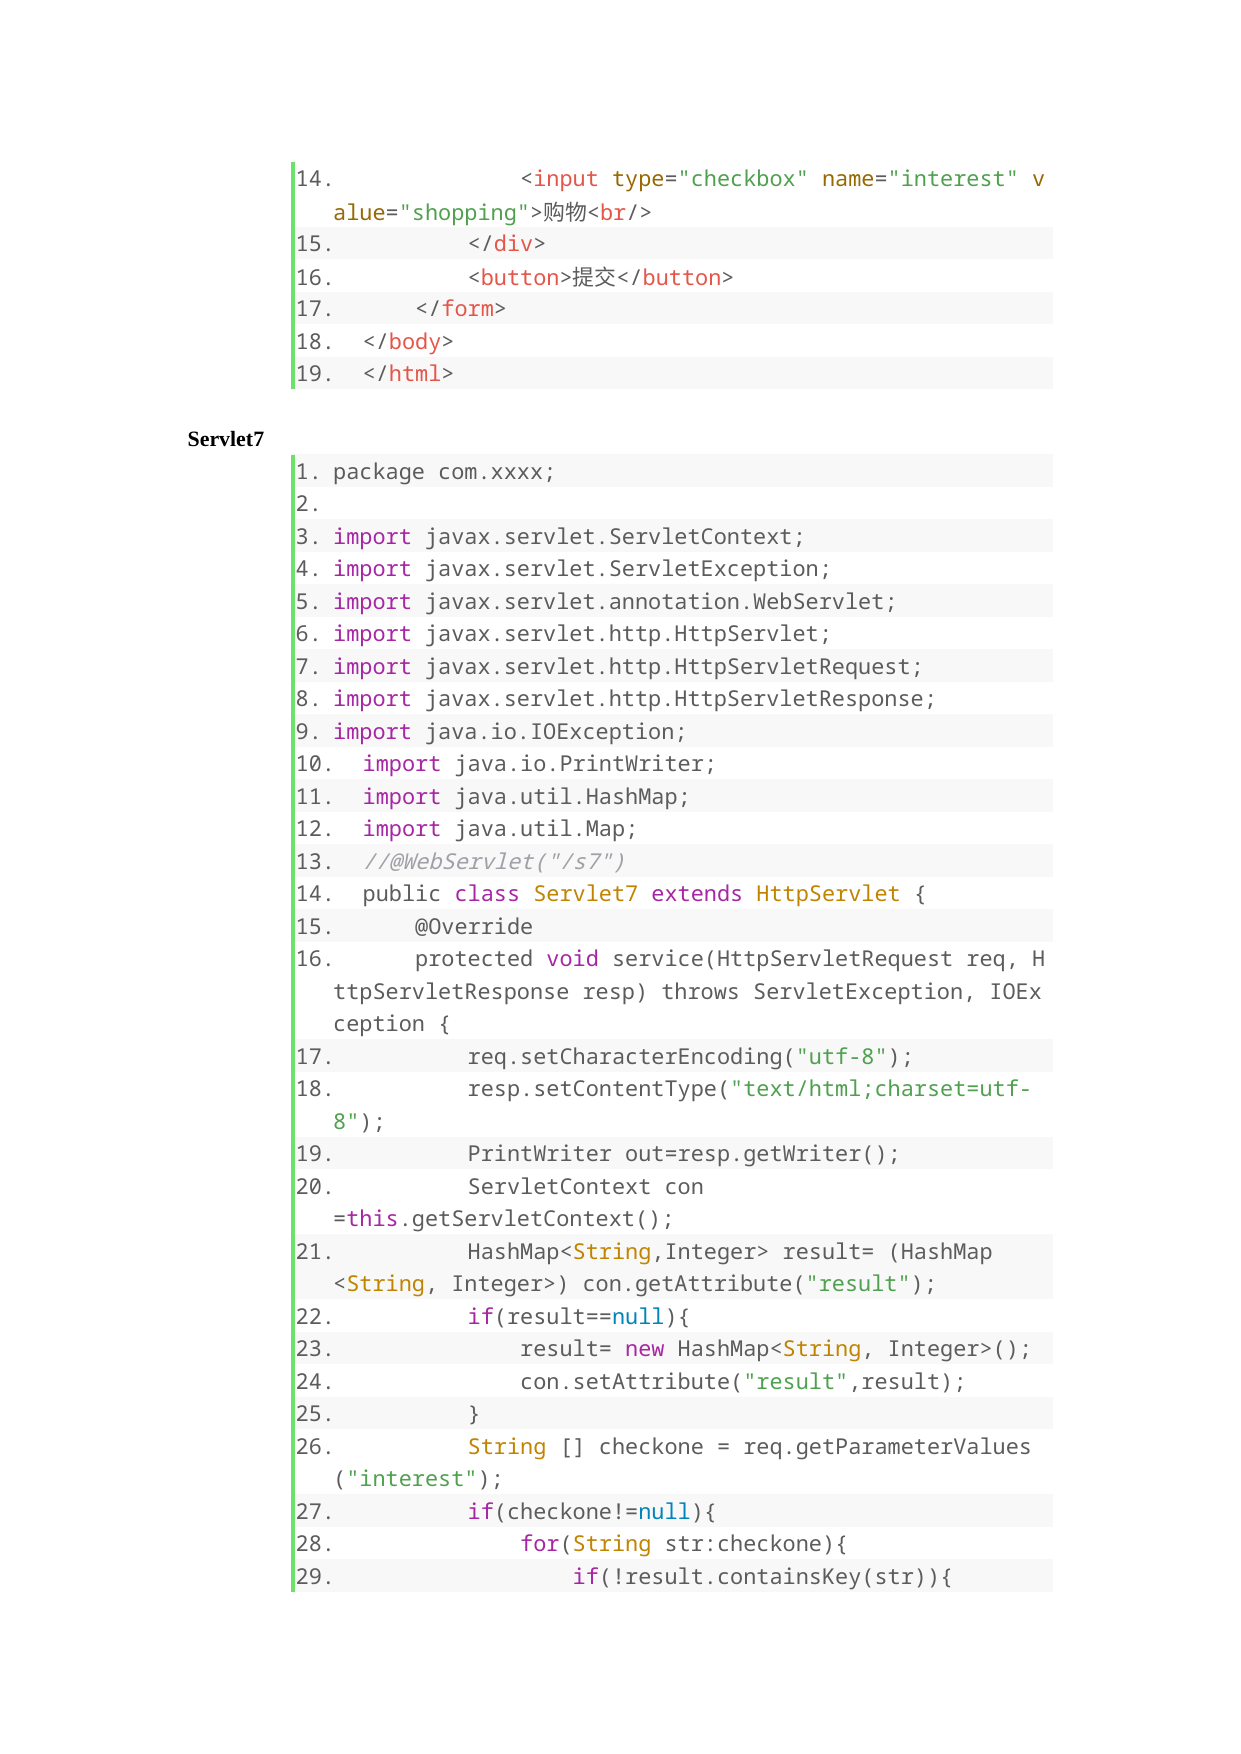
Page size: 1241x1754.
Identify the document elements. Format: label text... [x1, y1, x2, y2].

list import java.util.Map; [295, 812, 1053, 844]
list </html> [295, 357, 1053, 389]
list import javax.servlet.annotation.WebServlet; [295, 584, 1053, 617]
list for(String str:checkone){ [295, 1527, 1053, 1559]
list //@WebServlet("/s7") [295, 844, 1053, 877]
list <input type="checkbox" name="interest" value="shopping">购物<br/> [295, 162, 1053, 227]
list req.setCharacterEncoding("utf-8"); [295, 1039, 1053, 1072]
list protected void service(HttpServletRequest req, HttpServletResponse resp) throws ServletException, IOException { [295, 942, 1053, 1039]
list HashMap<String,Integer> result= (HashMap<String, Integer>) con.getAttribute("result"); [295, 1234, 1053, 1299]
list result= new HashMap<String, Integer>(); [295, 1332, 1053, 1364]
list } [295, 1397, 1053, 1429]
list import javax.servlet.http.HttpServlet; [295, 617, 1053, 649]
list import javax.servlet.ServletException; [295, 552, 1053, 584]
list import java.util.HashMap; [295, 779, 1053, 812]
list import java.io.PrintWriter; [295, 747, 1053, 779]
list ServletContext con =this.getServletContext(); [295, 1169, 1053, 1234]
list String [] checkone = req.getParameterValues("interest"); [295, 1429, 1053, 1494]
list if(result==null){ [295, 1299, 1053, 1332]
list import javax.servlet.ServletContext; [295, 519, 1053, 552]
list resp.setContentType("text/html;charset=utf-8"); [295, 1072, 1053, 1137]
list <button>提交</button> [295, 259, 1053, 292]
list import javax.servlet.http.HttpServletResponse; [295, 682, 1053, 714]
list if(!result.containsKey(str)){ [295, 1559, 1053, 1592]
list import javax.servlet.http.HttpServletRequest; [295, 649, 1053, 682]
list con.setAttribute("result",result); [295, 1364, 1053, 1397]
list public class Servlet7 extends HttpServlet { [295, 877, 1053, 909]
list PrintWriter out=resp.getWriter(); [295, 1137, 1053, 1169]
list import java.io.IOException; [295, 714, 1053, 747]
list @Override [295, 909, 1053, 942]
list </form> [295, 292, 1053, 324]
list </div> [295, 227, 1053, 259]
list package com.xxxx; [291, 454, 1053, 487]
list </body> [295, 324, 1053, 357]
text Servlet7 [187, 422, 1053, 454]
list if(checkone!=null){ [295, 1494, 1053, 1527]
